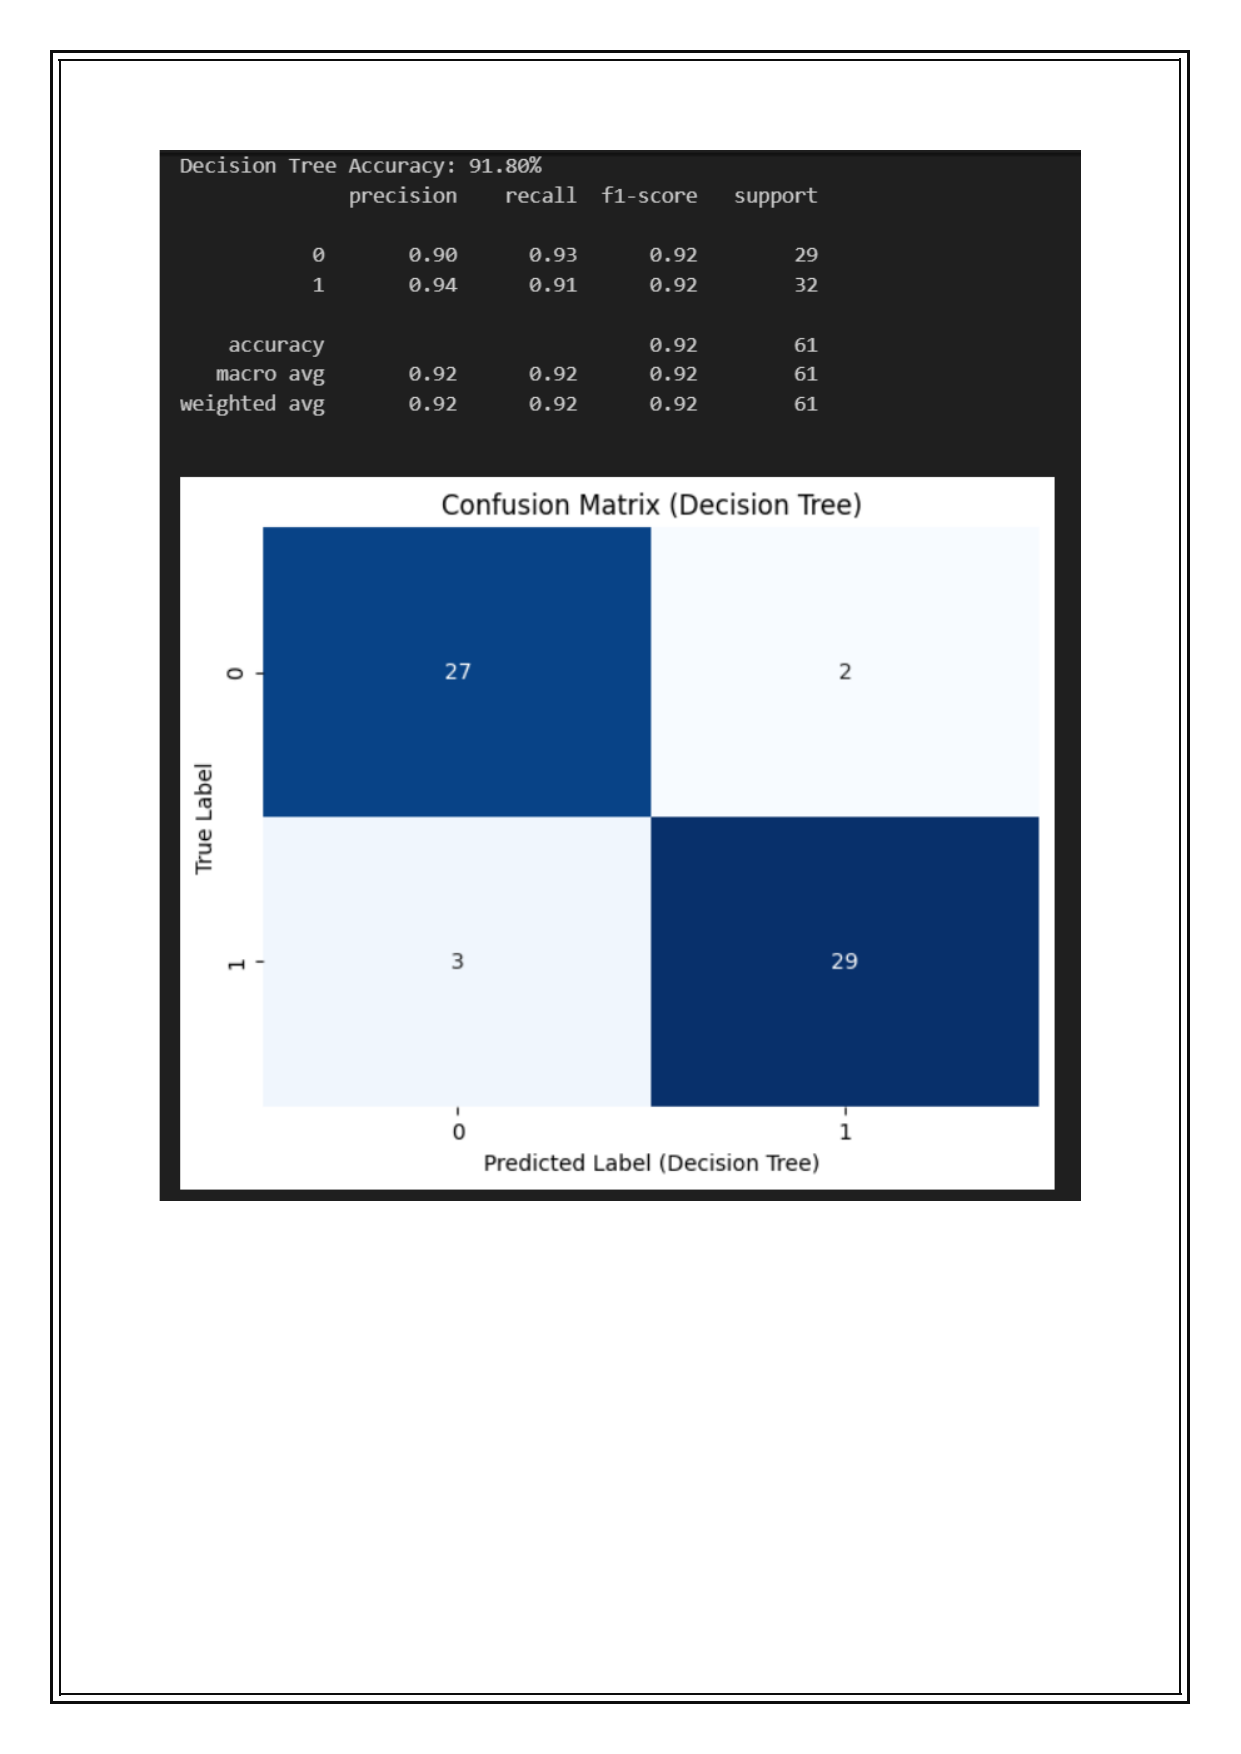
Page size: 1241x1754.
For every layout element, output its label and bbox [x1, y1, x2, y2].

picture [159, 150, 1081, 1201]
